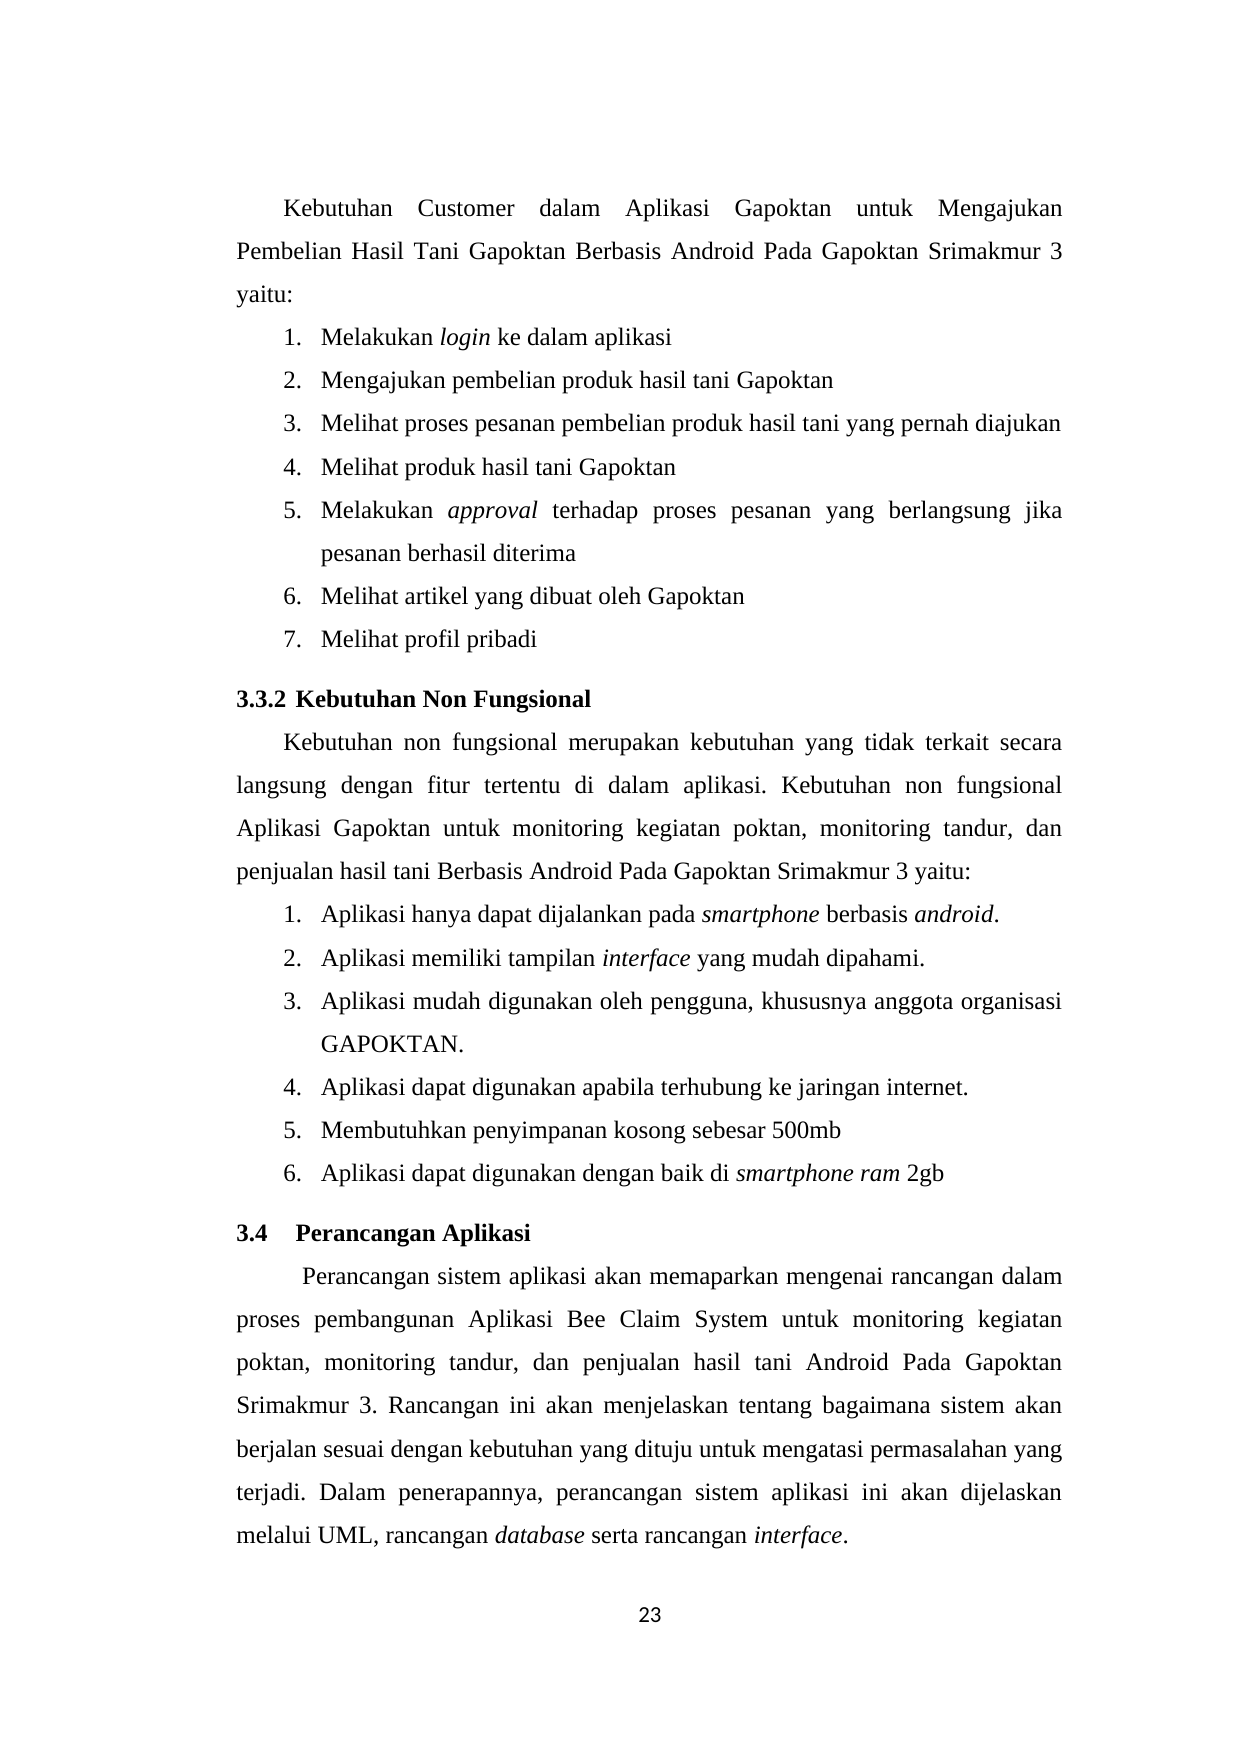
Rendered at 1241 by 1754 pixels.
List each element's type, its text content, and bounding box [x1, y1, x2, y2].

list Membutuhkan penyimpanan kosong sebesar 500mb [283, 1115, 1063, 1144]
list Kebutuhan non fungsional merupakan kebutuhan yang tidak terkait secara langsung dengan fitur tertentu di dalam aplikasi. Kebutuhan non fungsional Aplikasi Gapoktan untuk monitoring kegiatan poktan, monitoring tandur, dan penjualan hasil tani Berbasis Android Pada Gapoktan Srimakmur 3 yaitu: [236, 727, 1063, 885]
list Melihat profil pribadi [283, 624, 1063, 653]
subtitle Perancangan Aplikasi [236, 1218, 1063, 1247]
list Melihat proses pesanan pembelian produk hasil tani yang pernah diajukan [283, 408, 1063, 437]
list Aplikasi dapat digunakan dengan baik di smartphone ram 2gb [283, 1158, 1063, 1187]
list Melihat produk hasil tani Gapoktan [283, 452, 1063, 480]
list Melihat artikel yang dibuat oleh Gapoktan [283, 581, 1063, 610]
subtitle Kebutuhan Non Fungsional [236, 684, 1063, 713]
list Aplikasi memiliki tampilan interface yang mudah dipahami. [283, 943, 1063, 971]
list Aplikasi mudah digunakan oleh pengguna, khususnya anggota organisasi GAPOKTAN. [283, 986, 1063, 1058]
list Aplikasi dapat digunakan apabila terhubung ke jaringan internet. [283, 1072, 1063, 1101]
text Perancangan sistem aplikasi akan memaparkan mengenai rancangan dalam proses pembangunan Aplikasi Bee Claim System untuk monitoring kegiatan poktan, monitoring tandur, dan penjualan hasil tani Android Pada Gapoktan Srimakmur 3. Rancangan ini akan menjelaskan tentang bagaimana sistem akan berjalan sesuai dengan kebutuhan yang dituju untuk mengatasi permasalahan yang terjadi. Dalam penerapannya, perancangan sistem aplikasi ini akan dijelaskan melalui UML, rancangan database serta rancangan interface. [236, 1261, 1063, 1549]
list Melakukan login ke dalam aplikasi [283, 322, 1063, 351]
list Aplikasi hanya dapat dijalankan pada smartphone berbasis android. [283, 899, 1063, 928]
list Kebutuhan Customer dalam Aplikasi Gapoktan untuk Mengajukan Pembelian Hasil Tani Gapoktan Berbasis Android Pada Gapoktan Srimakmur 3 yaitu: [236, 193, 1063, 308]
list Melakukan approval terhadap proses pesanan yang berlangsung jika pesanan berhasil diterima [283, 495, 1063, 567]
list Mengajukan pembelian produk hasil tani Gapoktan [283, 365, 1063, 394]
